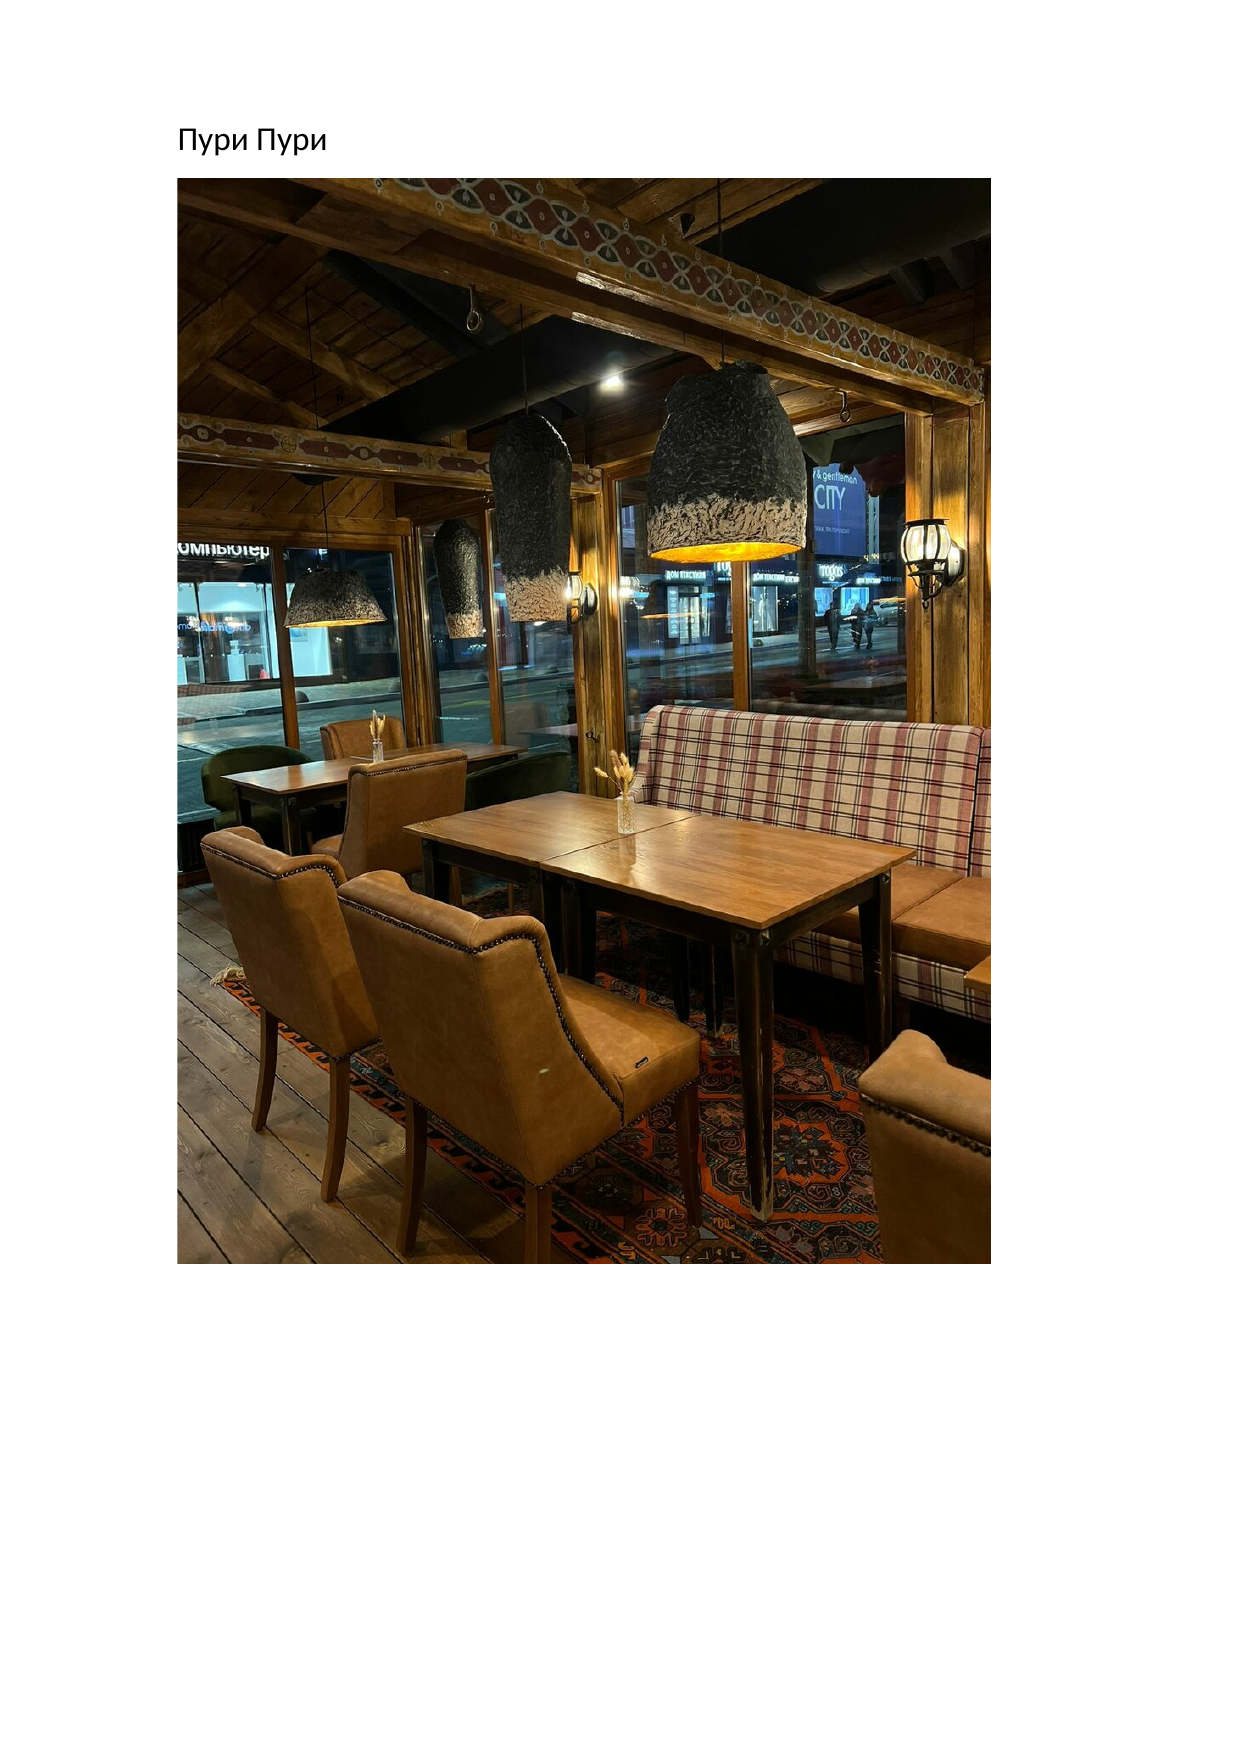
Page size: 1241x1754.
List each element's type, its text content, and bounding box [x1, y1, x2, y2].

text Пури Пури [177, 118, 1152, 159]
picture [177, 178, 991, 1264]
